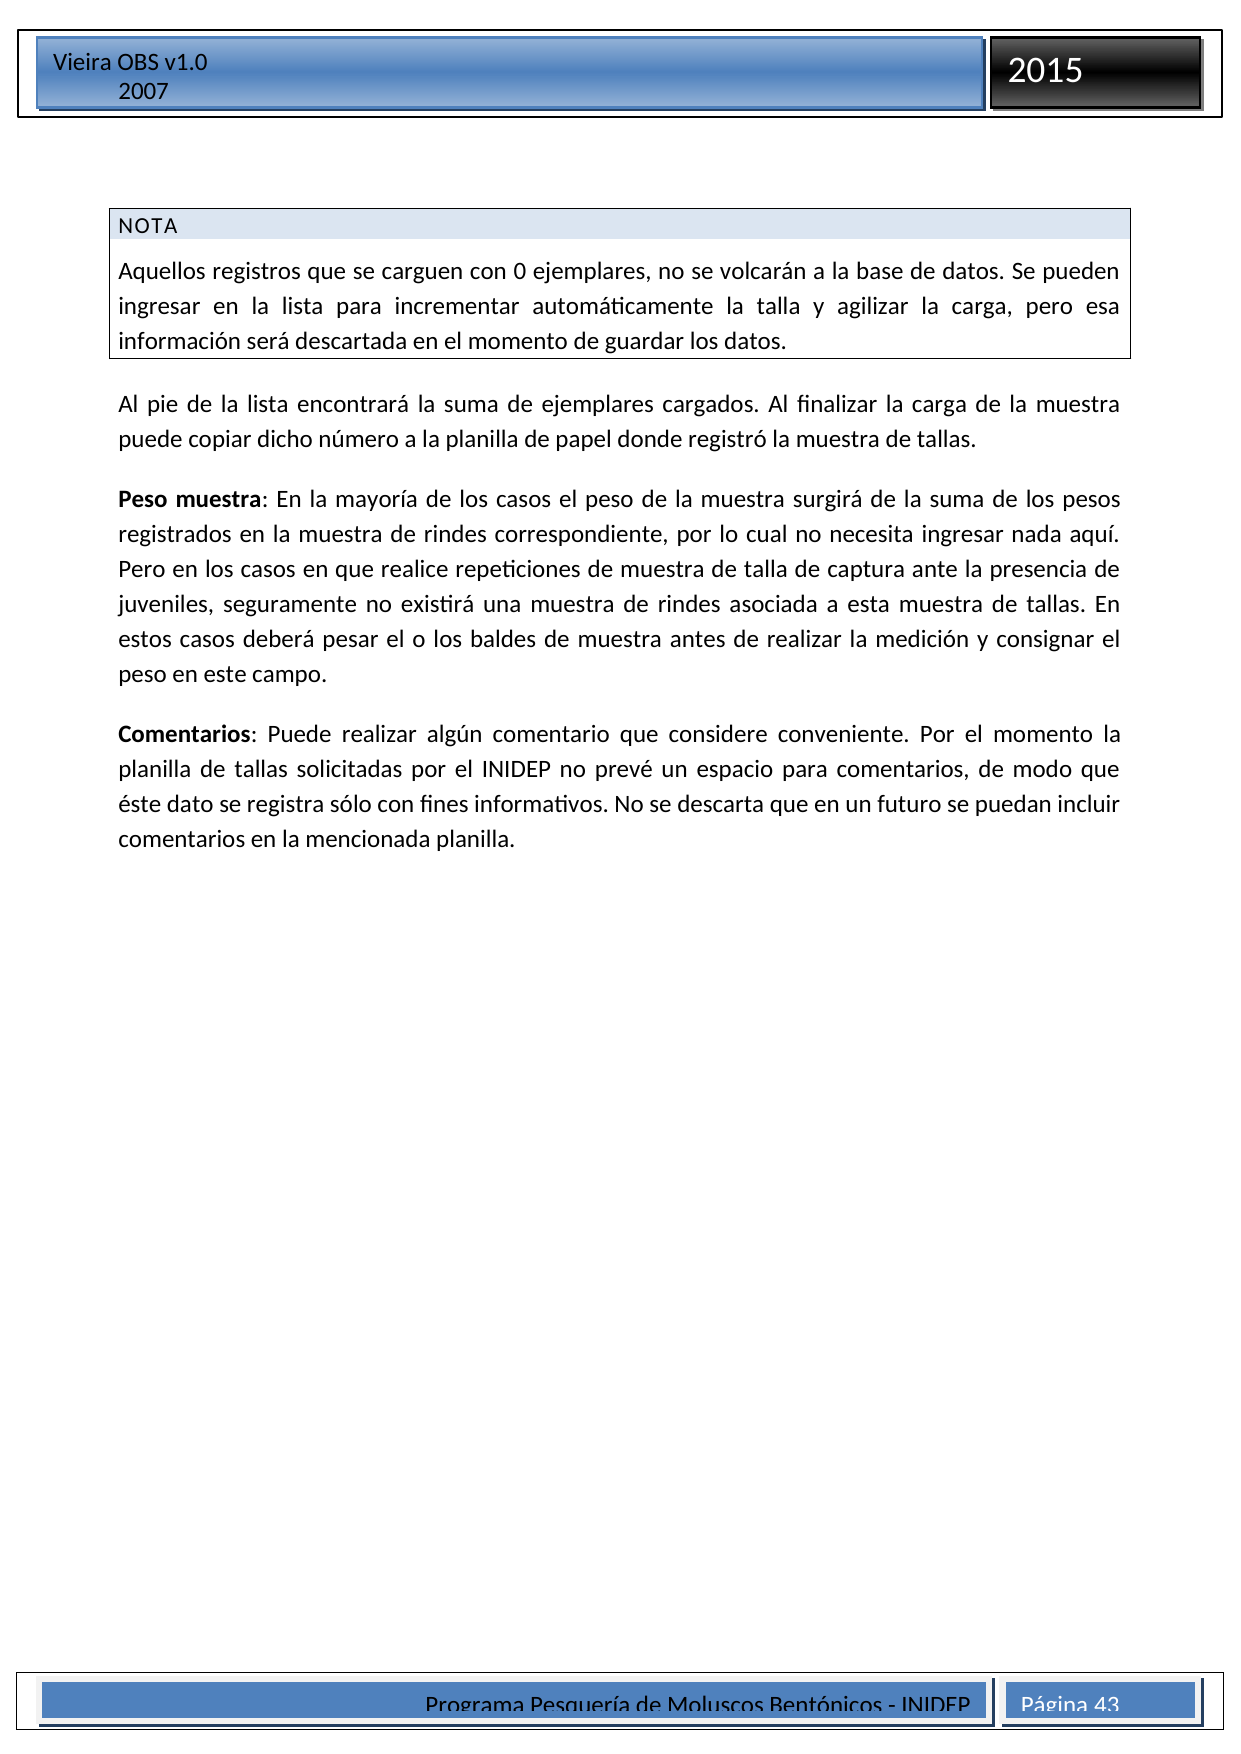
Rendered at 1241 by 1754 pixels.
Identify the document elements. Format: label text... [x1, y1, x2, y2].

text Comentarios: Puede realizar algún comentario que considere conveniente. Por el momento la planilla de tallas solicitadas por el INIDEP no prevé un espacio para comentarios, de modo que éste dato se registra sólo con fines informativos. No se descarta que en un futuro se puedan incluir comentarios en la mencionada planilla. [118, 719, 1122, 854]
text Peso muestra: En la mayoría de los casos el peso de la muestra surgirá de la suma de los pesos registrados en la muestra de rindes correspondiente, por lo cual no necesita ingresar nada aquí. Pero en los casos en que realice repeticiones de muestra de talla de captura ante la presencia de juveniles, seguramente no existirá una muestra de rindes asociada a esta muestra de tallas. En estos casos deberá pesar el o los baldes de muestra antes de realizar la medición y consignar el peso en este campo. [118, 484, 1122, 689]
text Aquellos registros que se carguen con 0 ejemplares, no se volcarán a la base de datos. Se pueden ingresar en la lista para incrementar automáticamente la talla y agilizar la carga, pero esa información será descartada en el momento de guardar los datos. [110, 252, 1130, 358]
text Al pie de la lista encontrará la suma de ejemplares cargados. Al finalizar la carga de la muestra puede copiar dicho número a la planilla de papel donde registró la muestra de tallas. [118, 389, 1122, 454]
text NOTA [110, 209, 1130, 239]
